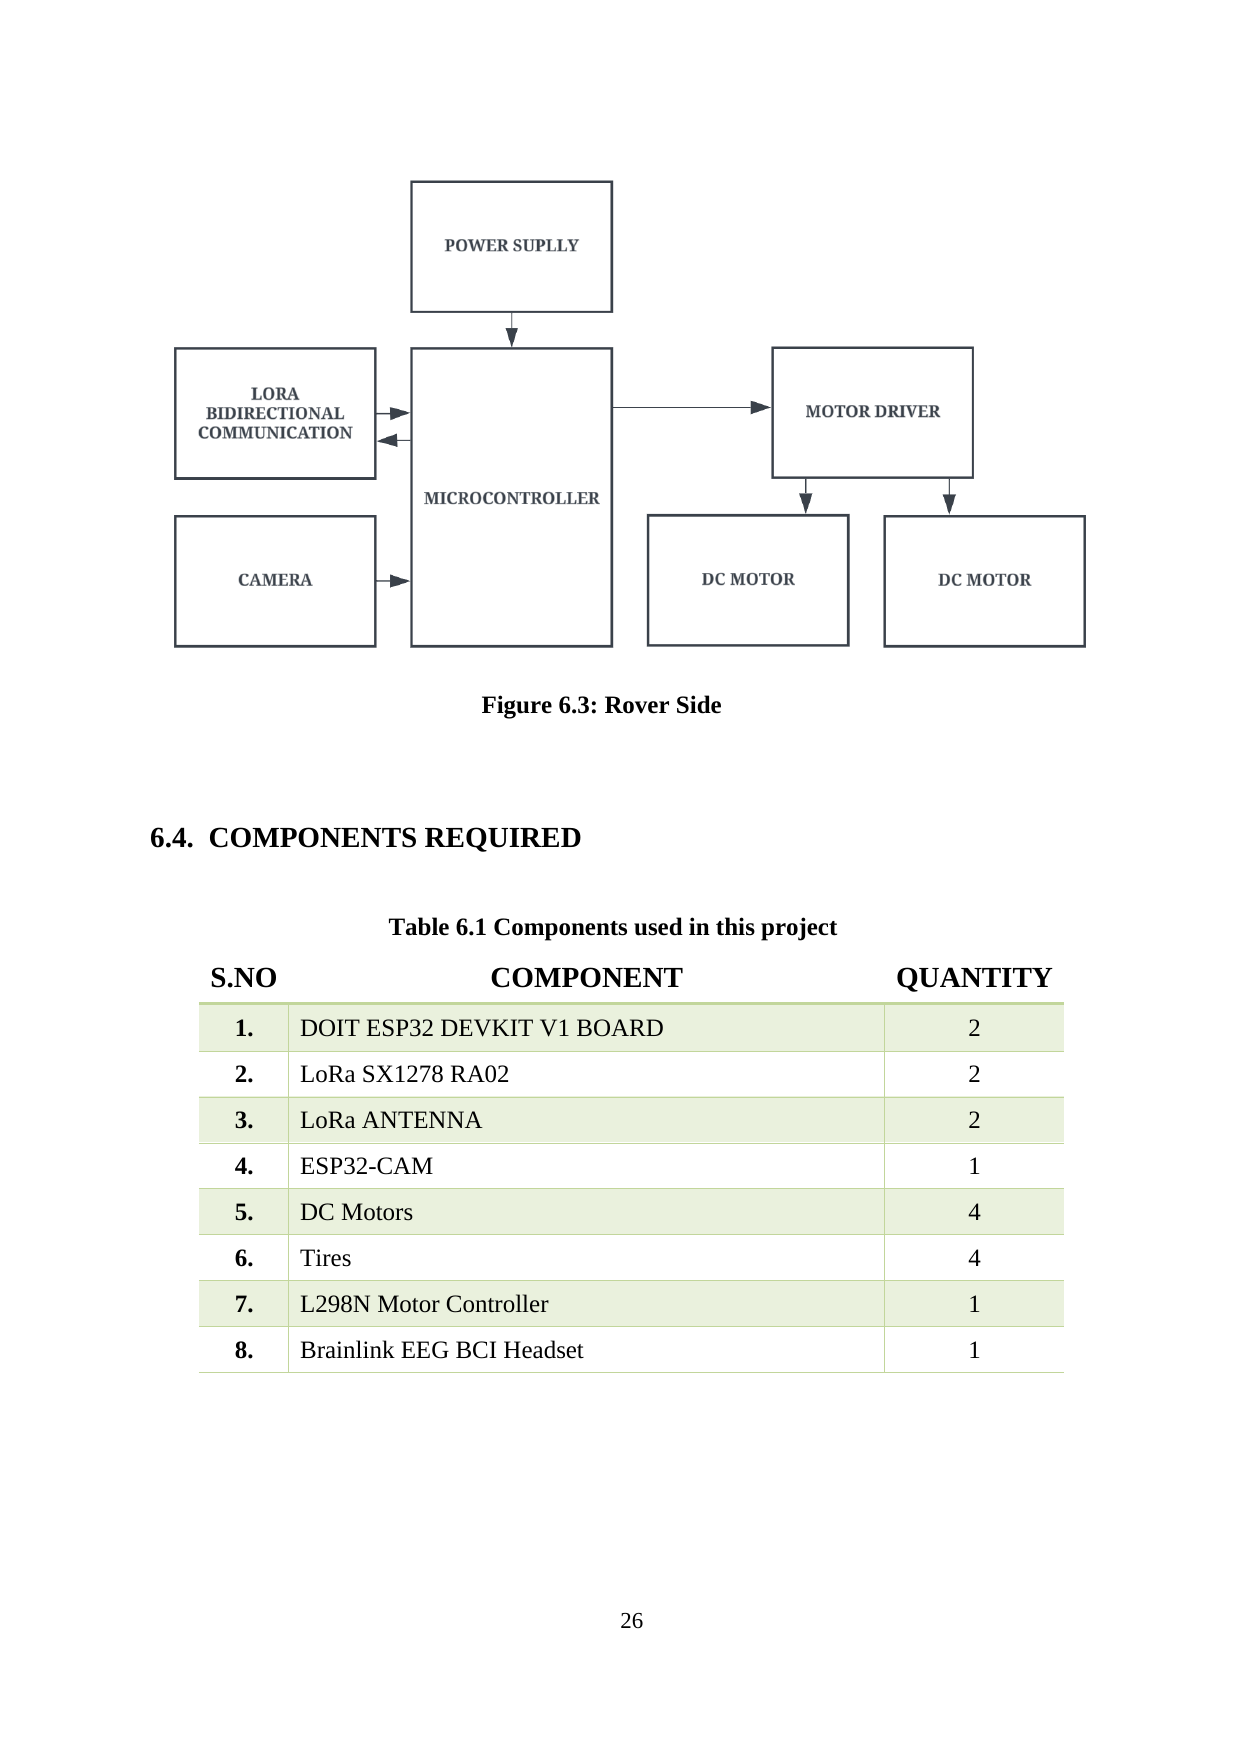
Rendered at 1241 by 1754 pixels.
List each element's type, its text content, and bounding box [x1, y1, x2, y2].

table_cell 1. [199, 1005, 288, 1051]
text Table 6.1 Components used in this project [112, 912, 1113, 941]
picture [136, 168, 1122, 676]
table_cell 2 [885, 1052, 1064, 1096]
table_cell DOIT ESP32 DEVKIT V1 BOARD [289, 1005, 884, 1051]
table_header S.NO [199, 952, 289, 1002]
table_header COMPONENT [289, 952, 884, 1002]
table_cell 6. [199, 1235, 288, 1280]
table_cell 4. [199, 1144, 288, 1188]
table_cell Brainlink EEG BCI Headset [289, 1327, 884, 1372]
table_header QUANTITY [884, 952, 1064, 1002]
table_cell Tires [289, 1235, 884, 1280]
table_cell 8. [199, 1327, 288, 1372]
table_cell 1 [885, 1144, 1064, 1188]
table_cell LoRa ANTENNA [289, 1098, 884, 1142]
table_cell ESP32-CAM [289, 1144, 884, 1188]
table_cell 3. [199, 1098, 288, 1142]
table_cell DC Motors [289, 1189, 884, 1234]
table_cell 2. [199, 1052, 288, 1096]
table_cell 5. [199, 1189, 288, 1234]
table_cell 1 [885, 1327, 1064, 1372]
table_cell L298N Motor Controller [289, 1281, 884, 1326]
table_cell 2 [885, 1098, 1064, 1142]
table_cell LoRa SX1278 RA02 [289, 1052, 884, 1096]
table_cell 4 [885, 1189, 1064, 1234]
table_cell 4 [885, 1235, 1064, 1280]
table_cell 1 [885, 1281, 1064, 1326]
table_cell 7. [199, 1281, 288, 1326]
list COMPONENTS REQUIRED [150, 820, 1151, 854]
table_cell 2 [885, 1005, 1064, 1051]
